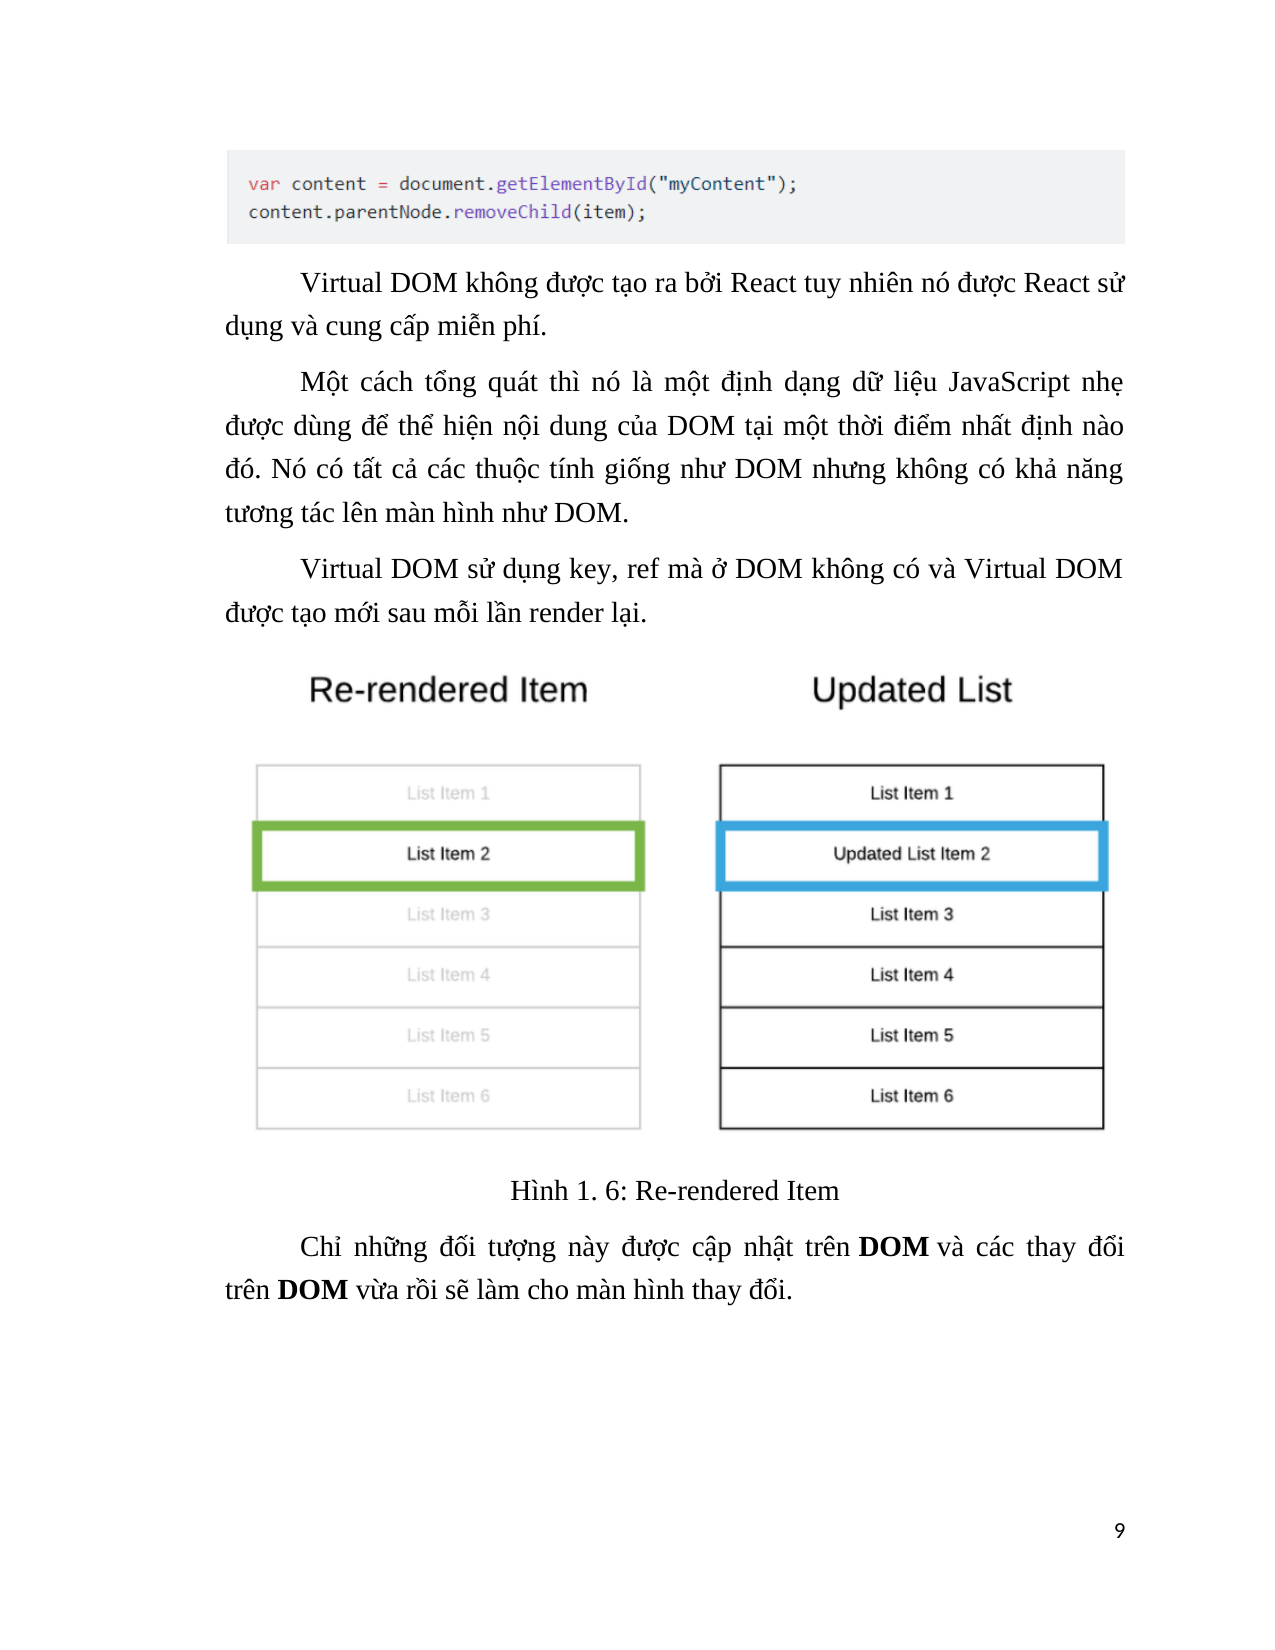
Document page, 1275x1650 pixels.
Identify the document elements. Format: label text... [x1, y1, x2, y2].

text Virtual DOM không được tạo ra bởi React tuy nhiên nó được React sử dụng và cung cấp miễn phí. [225, 265, 1125, 342]
text Hình 1. 6: Re-rendered Item [225, 1173, 1125, 1206]
picture [225, 650, 1125, 1152]
text Virtual DOM sử dụng key, ref mà ở DOM không có và Virtual DOM được tạo mới sau mỗi lần render lại. [225, 551, 1125, 628]
picture [225, 150, 1125, 244]
text Một cách tổng quát thì nó là một định dạng dữ liệu JavaScript nhẹ được dùng để thể hiện nội dung của DOM tại một thời điểm nhất định nào đó. Nó có tất cả các thuộc tính giống như DOM nhưng không có khả năng tương tác lên màn hình như DOM. [225, 364, 1125, 529]
text Chỉ những đối tượng này được cập nhật trên DOM và các thay đổi trên DOM vừa rồi sẽ làm cho màn hình thay đổi. [225, 1229, 1125, 1306]
